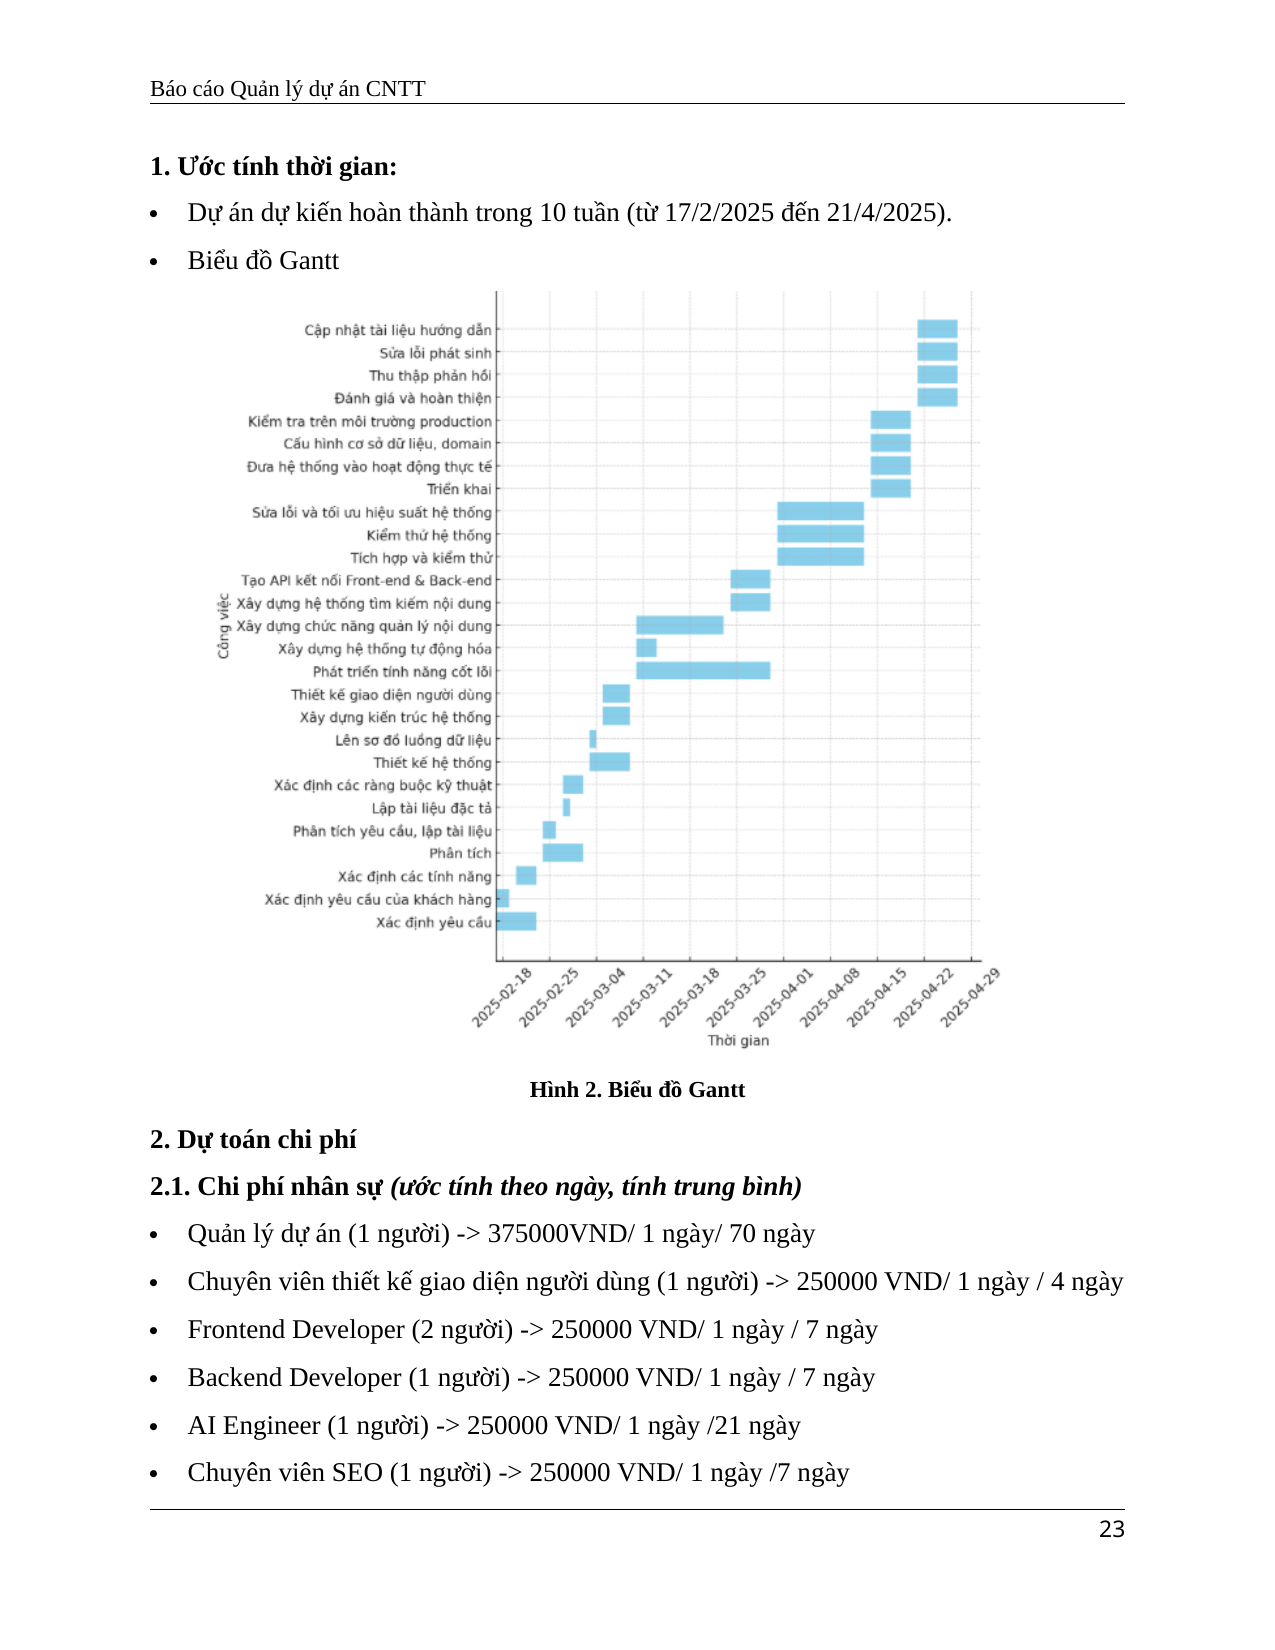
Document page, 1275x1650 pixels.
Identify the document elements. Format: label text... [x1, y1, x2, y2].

list Quản lý dự án (1 người) -> 375000VND/ 1 ngày/ 70 ngày [150, 1217, 1125, 1249]
subtitle 1. Ước tính thời gian: [150, 150, 1125, 181]
subtitle 2. Dự toán chi phí [150, 1123, 1125, 1155]
list Biểu đồ Gantt [150, 244, 1125, 275]
list AI Engineer (1 người) -> 250000 VND/ 1 ngày /21 ngày [150, 1409, 1125, 1440]
list Chuyên viên SEO (1 người) -> 250000 VND/ 1 ngày /7 ngày [150, 1457, 1125, 1488]
picture [167, 291, 1108, 1056]
text 2.1. Chi phí nhân sự (ước tính theo ngày, tính trung bình) [150, 1170, 1125, 1201]
text Hình 2. Biểu đồ Gantt [150, 1076, 1125, 1103]
list Frontend Developer (2 người) -> 250000 VND/ 1 ngày / 7 ngày [150, 1313, 1125, 1344]
list Dự án dự kiến hoàn thành trong 10 tuần (từ 17/2/2025 đến 21/4/2025). [150, 196, 1125, 227]
list Backend Developer (1 người) -> 250000 VND/ 1 ngày / 7 ngày [150, 1361, 1125, 1392]
list Chuyên viên thiết kế giao diện người dùng (1 người) -> 250000 VND/ 1 ngày / 4 ngày [150, 1265, 1125, 1296]
